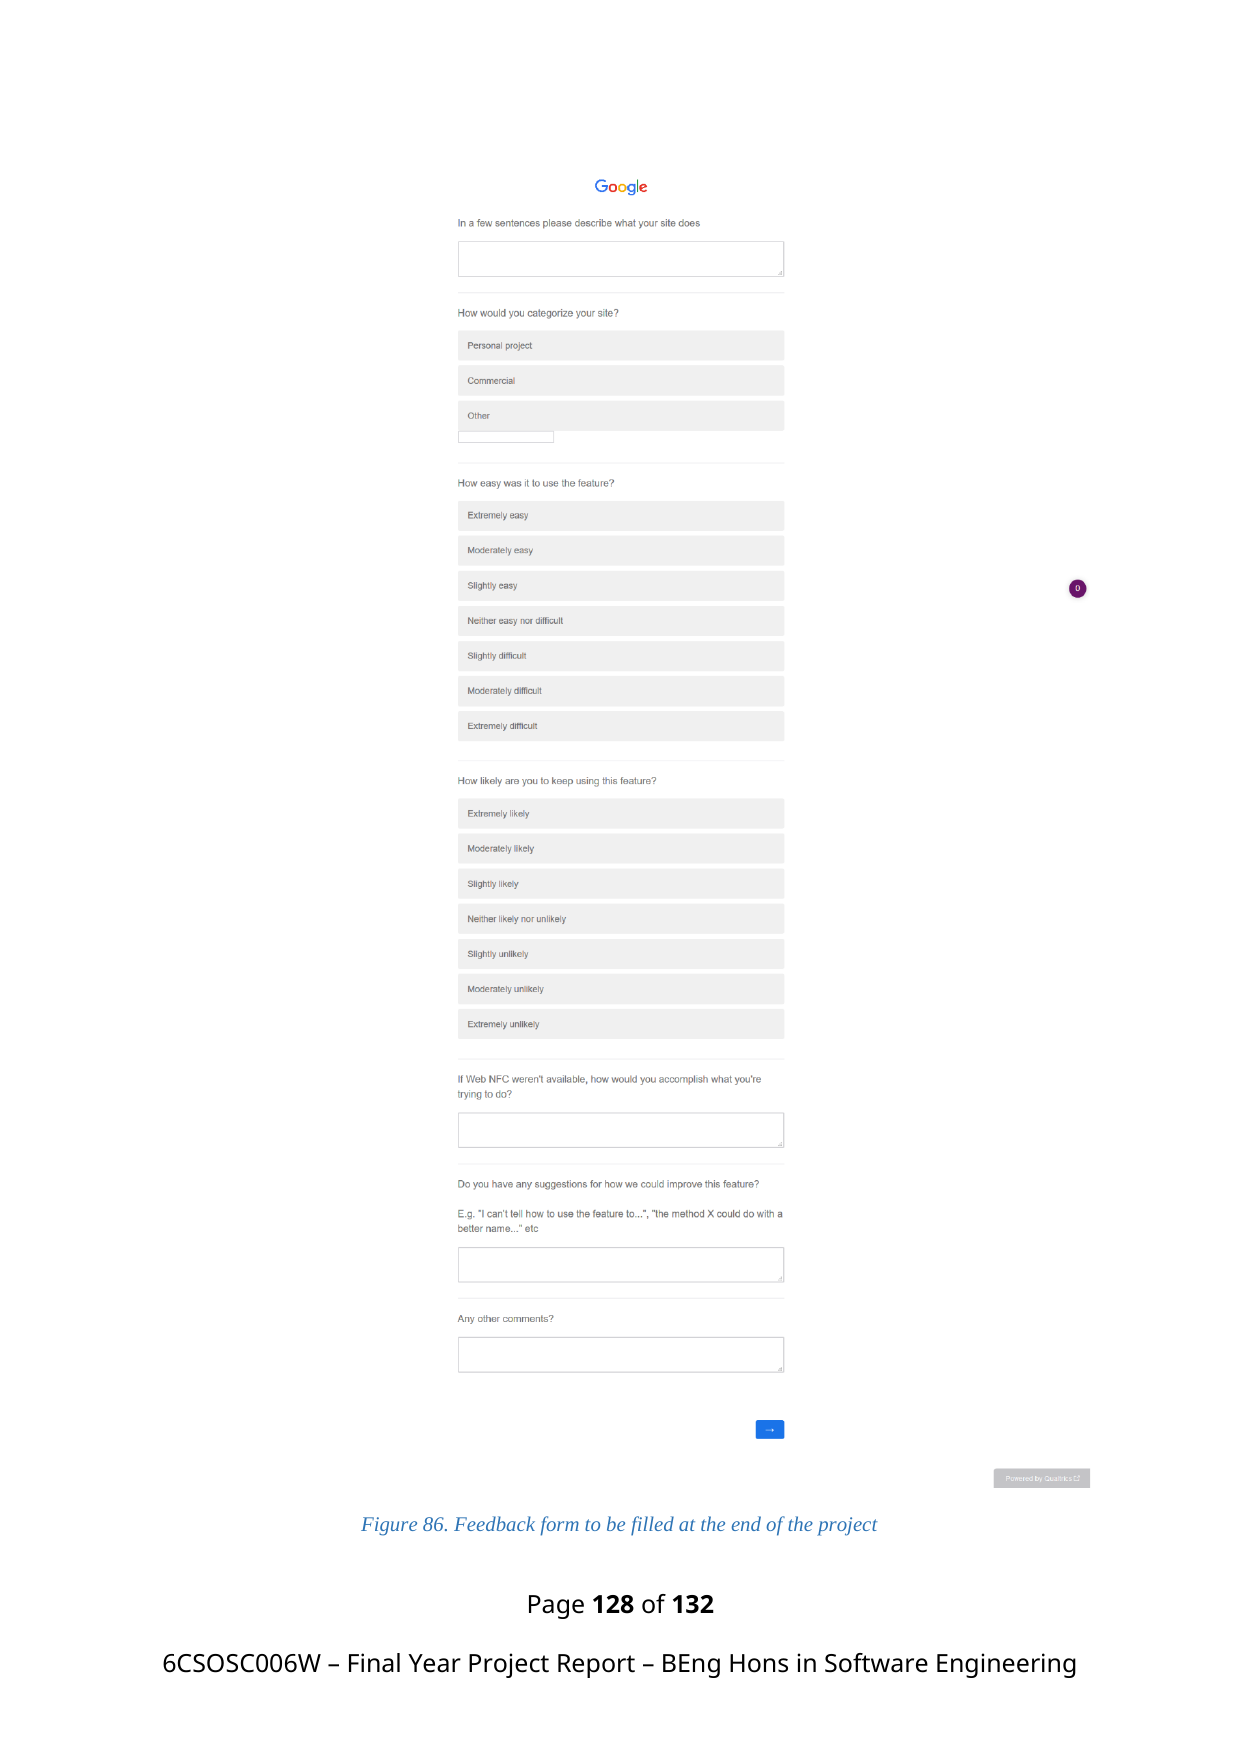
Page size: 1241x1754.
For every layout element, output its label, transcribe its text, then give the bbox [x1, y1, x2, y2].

picture [150, 150, 1091, 1488]
text Figure 86. Feedback form to be filled at the end of the project [150, 1512, 1090, 1536]
